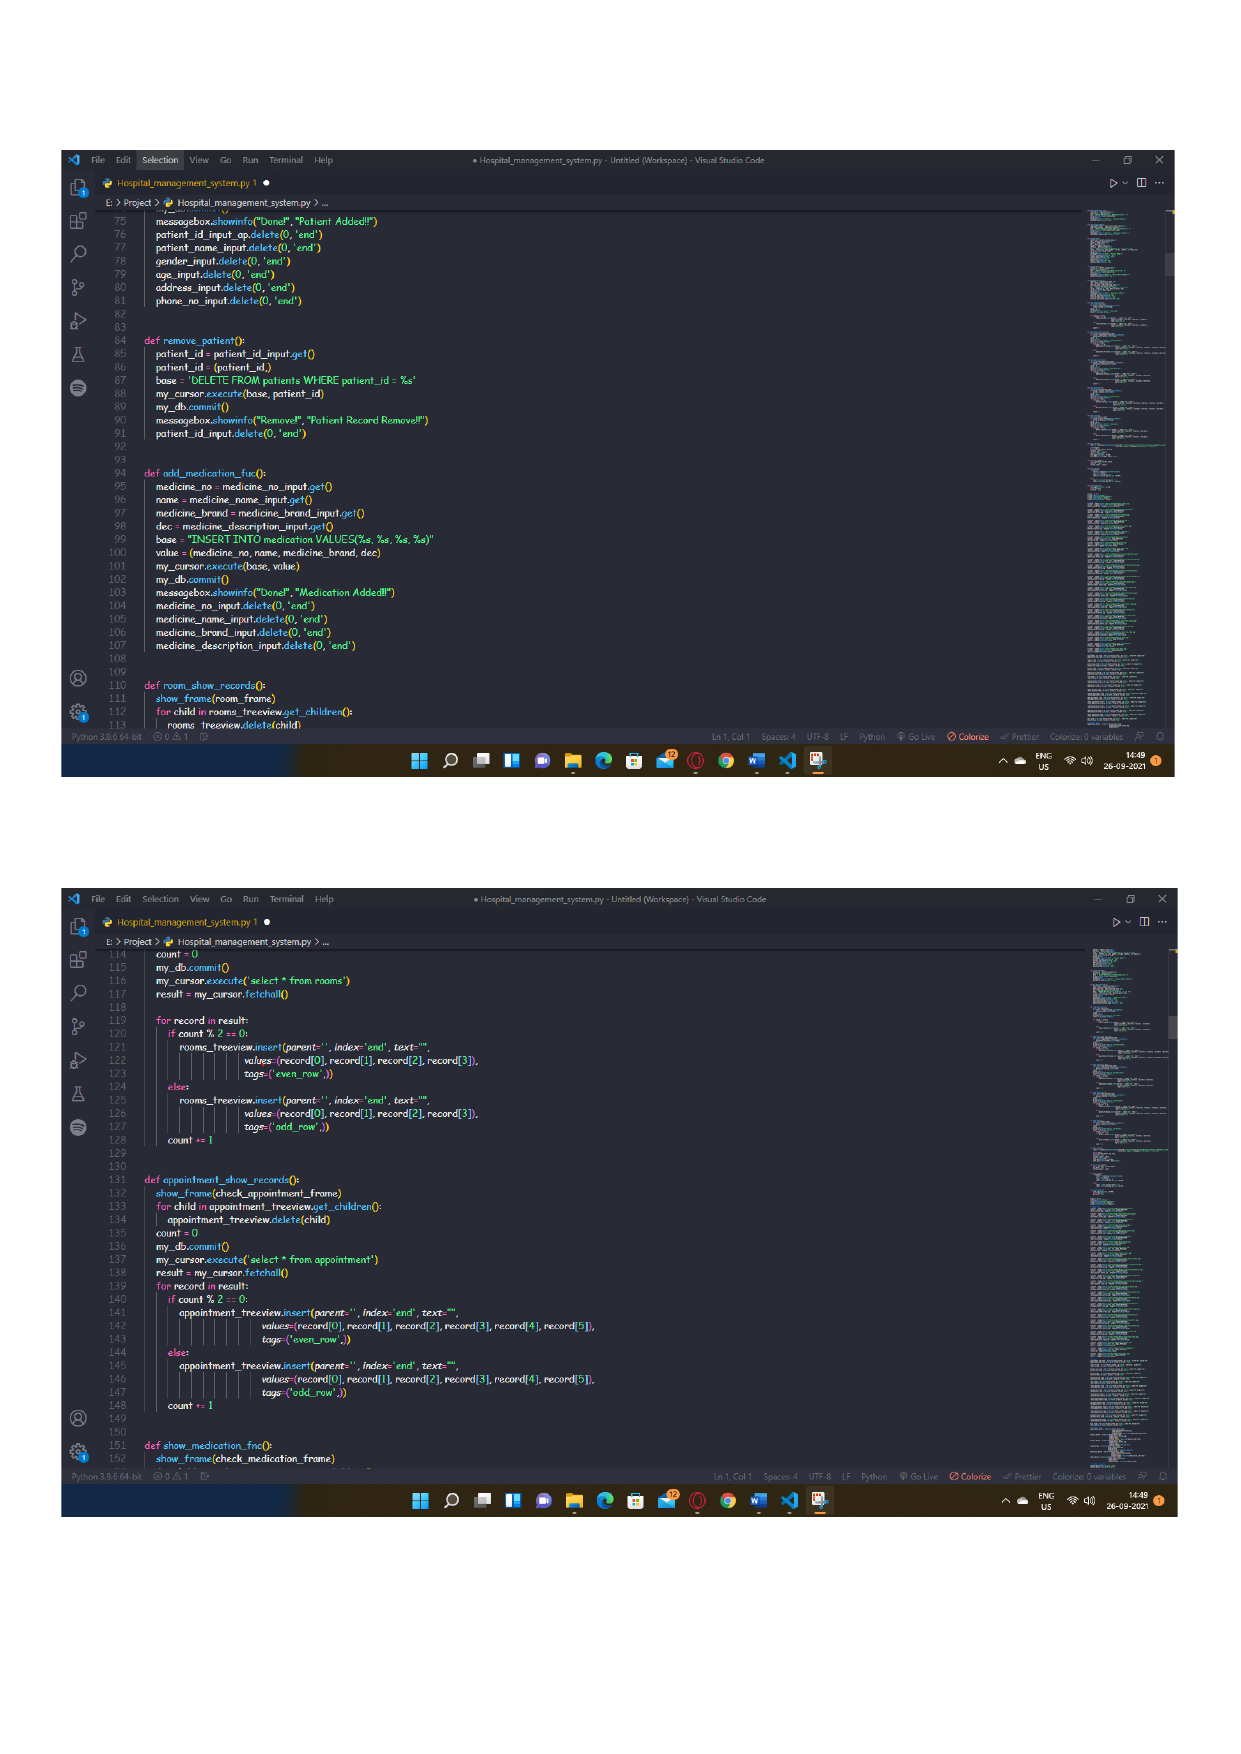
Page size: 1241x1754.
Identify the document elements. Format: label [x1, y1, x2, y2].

picture [61, 150, 1175, 777]
picture [61, 888, 1178, 1517]
